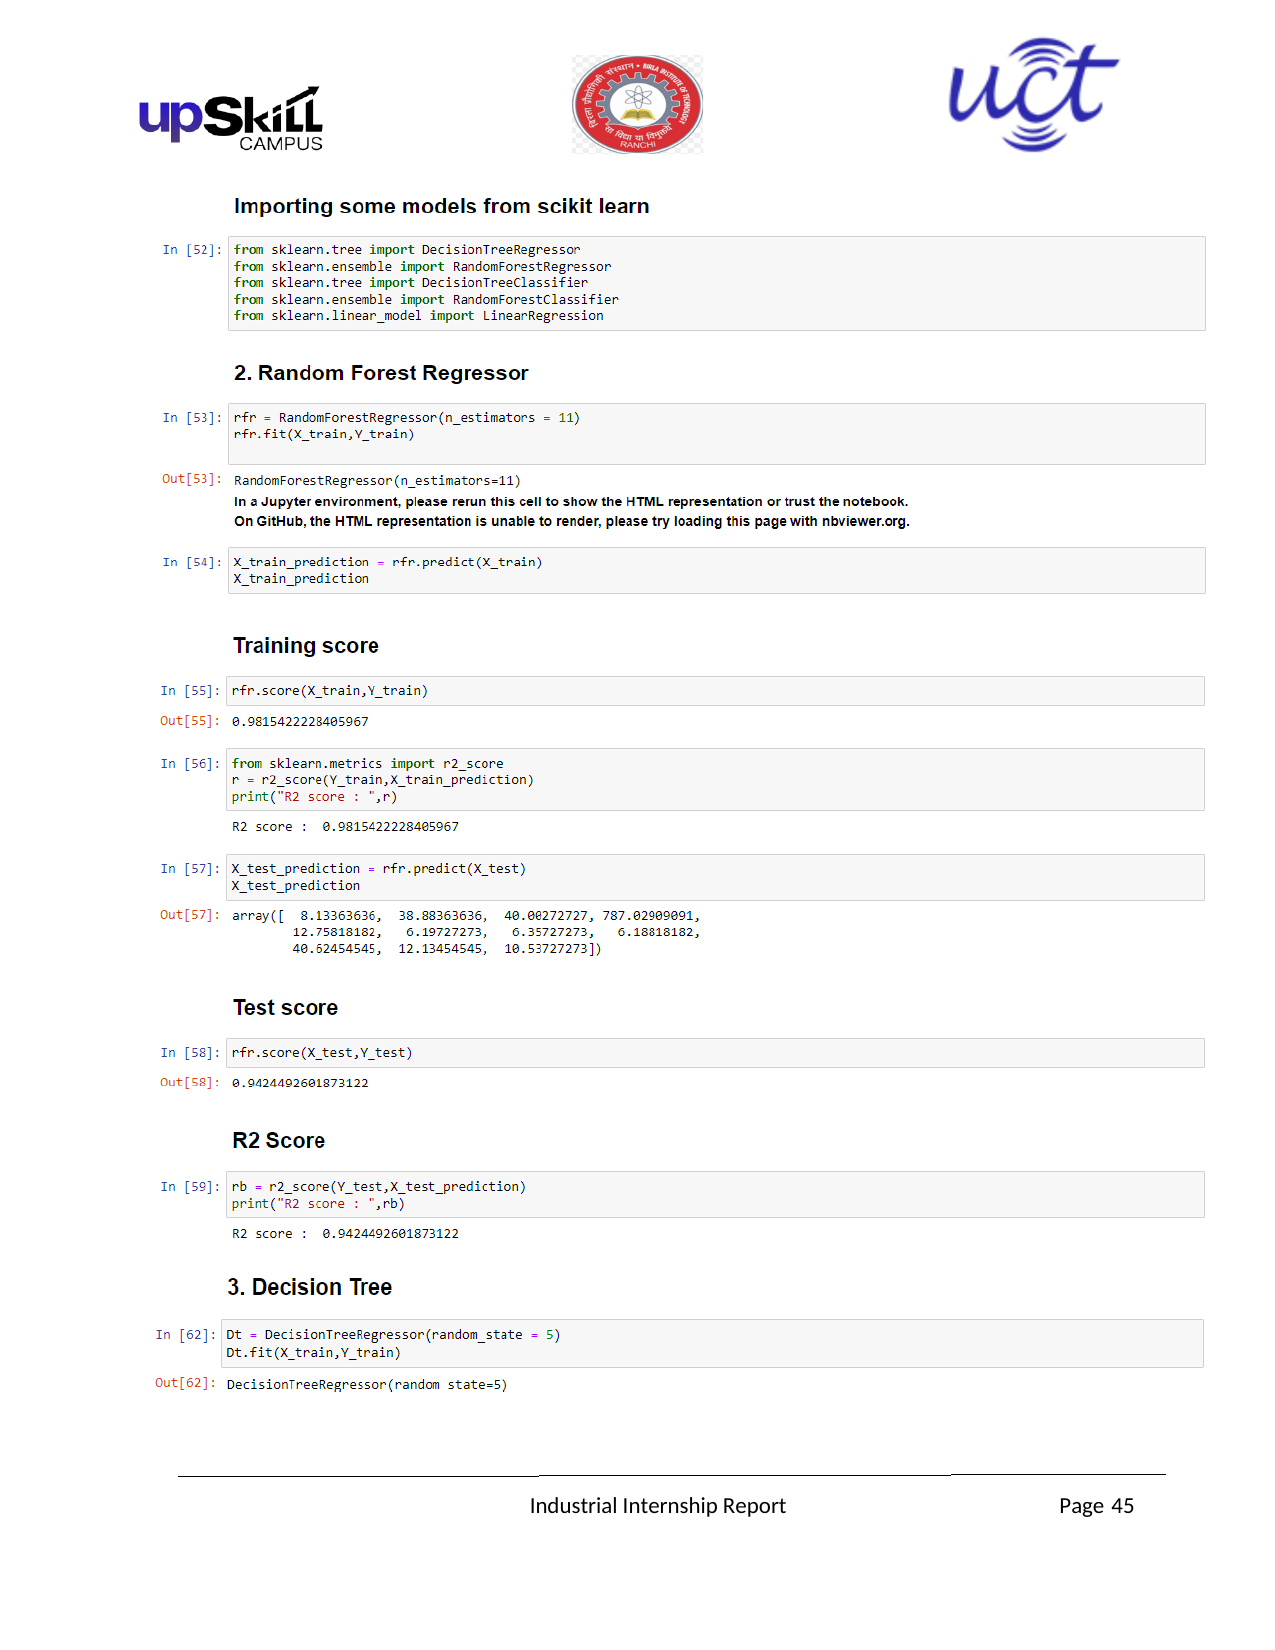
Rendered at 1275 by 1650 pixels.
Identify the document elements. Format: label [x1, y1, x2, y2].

picture [150, 622, 1210, 1240]
picture [150, 181, 1211, 597]
picture [150, 1264, 1208, 1392]
picture [946, 28, 1125, 154]
picture [572, 55, 704, 154]
picture [108, 73, 354, 154]
